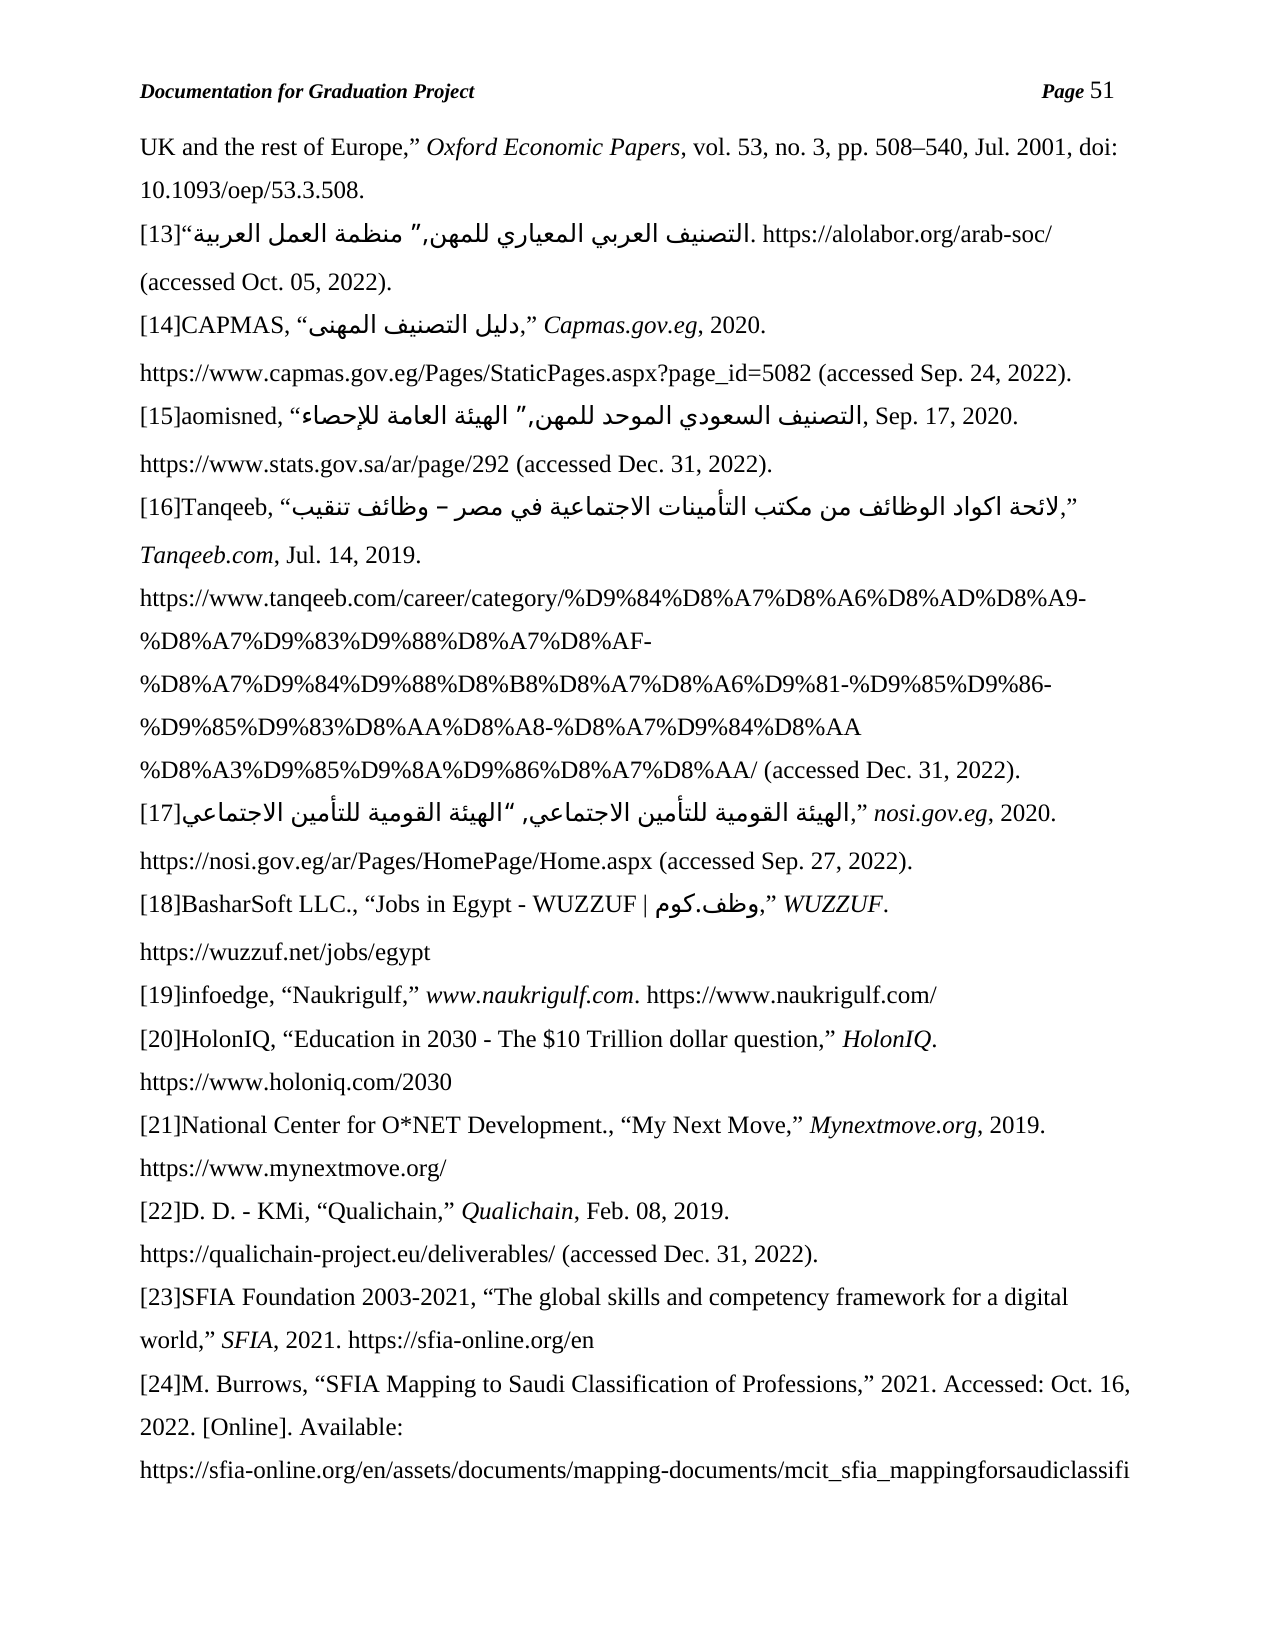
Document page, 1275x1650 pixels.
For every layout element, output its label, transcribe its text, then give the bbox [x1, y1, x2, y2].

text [139, 1369, 1136, 1484]
text [19]infoedge, “Naukrigulf,” www.naukrigulf.com. https://www.naukrigulf.com/ [139, 981, 1136, 1009]
text [17]الهيئة القومية للتأمين الاجتماعي, “الهيئة القومية للتأمين الاجتماعي,” nosi.gov.eg, 2020. https://nosi.gov.eg/ar/Pages/HomePage/Home.aspx (accessed Sep. 27, 2022). [139, 798, 1136, 875]
text [20]HolonIQ, “Education in 2030 - The $10 Trillion dollar question,” HolonIQ. https://www.holoniq.com/2030 [139, 1024, 1136, 1096]
text [16]Tanqeeb, “لائحة اكواد الوظائف من مكتب التأمينات الاجتماعية في مصر – وظائف تنقيب,” Tanqeeb.com, Jul. 14, 2019. https://www.tanqeeb.com/career/category/%D9%84%D8%A7%D8%A6%D8%AD%D8%A9-%D8%A7%D9%83%D9%88%D8%A7%D8%AF-%D8%A7%D9%84%D9%88%D8%B8%D8%A7%D8%A6%D9%81-%D9%85%D9%86-%D9%85%D9%83%D8%AA%D8%A8-%D8%A7%D9%84%D8%AA%D8%A3%D9%85%D9%8A%D9%86%D8%A7%D8%AA/ (accessed Dec. 31, 2022). [139, 492, 1136, 784]
text [23]SFIA Foundation 2003-2021, “The global skills and competency framework for a digital world,” SFIA, 2021. https://sfia-online.org/en [139, 1282, 1136, 1354]
text [14]CAPMAS, “دليل التصنيف المهنى,” Capmas.gov.eg, 2020. https://www.capmas.gov.eg/Pages/StaticPages.aspx?page_id=5082 (accessed Sep. 24, 2022). [139, 310, 1136, 386]
text [21]National Center for O*NET Development., “My Next Move,” Mynextmove.org, 2019. https://www.mynextmove.org/ [139, 1110, 1136, 1182]
text [15]aomisned, “التصنيف السعودي الموحد للمهن,” الهيئة العامة للإحصاء, Sep. 17, 2020. https://www.stats.gov.sa/ar/page/292 (accessed Dec. 31, 2022). [139, 401, 1136, 477]
text [22]D. D. - KMi, “Qualichain,” Qualichain, Feb. 08, 2019. https://qualichain-project.eu/deliverables/ (accessed Dec. 31, 2022). [139, 1196, 1136, 1268]
text [18]BasharSoft LLC., “Jobs in Egypt - WUZZUF | وظف.كوم,” WUZZUF. https://wuzzuf.net/jobs/egypt [139, 889, 1136, 966]
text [139, 132, 1136, 204]
text [13]“التصنيف العربي المعياري للمهن,” منظمة العمل العربية. https://alolabor.org/arab-soc/ (accessed Oct. 05, 2022). [139, 219, 1136, 295]
